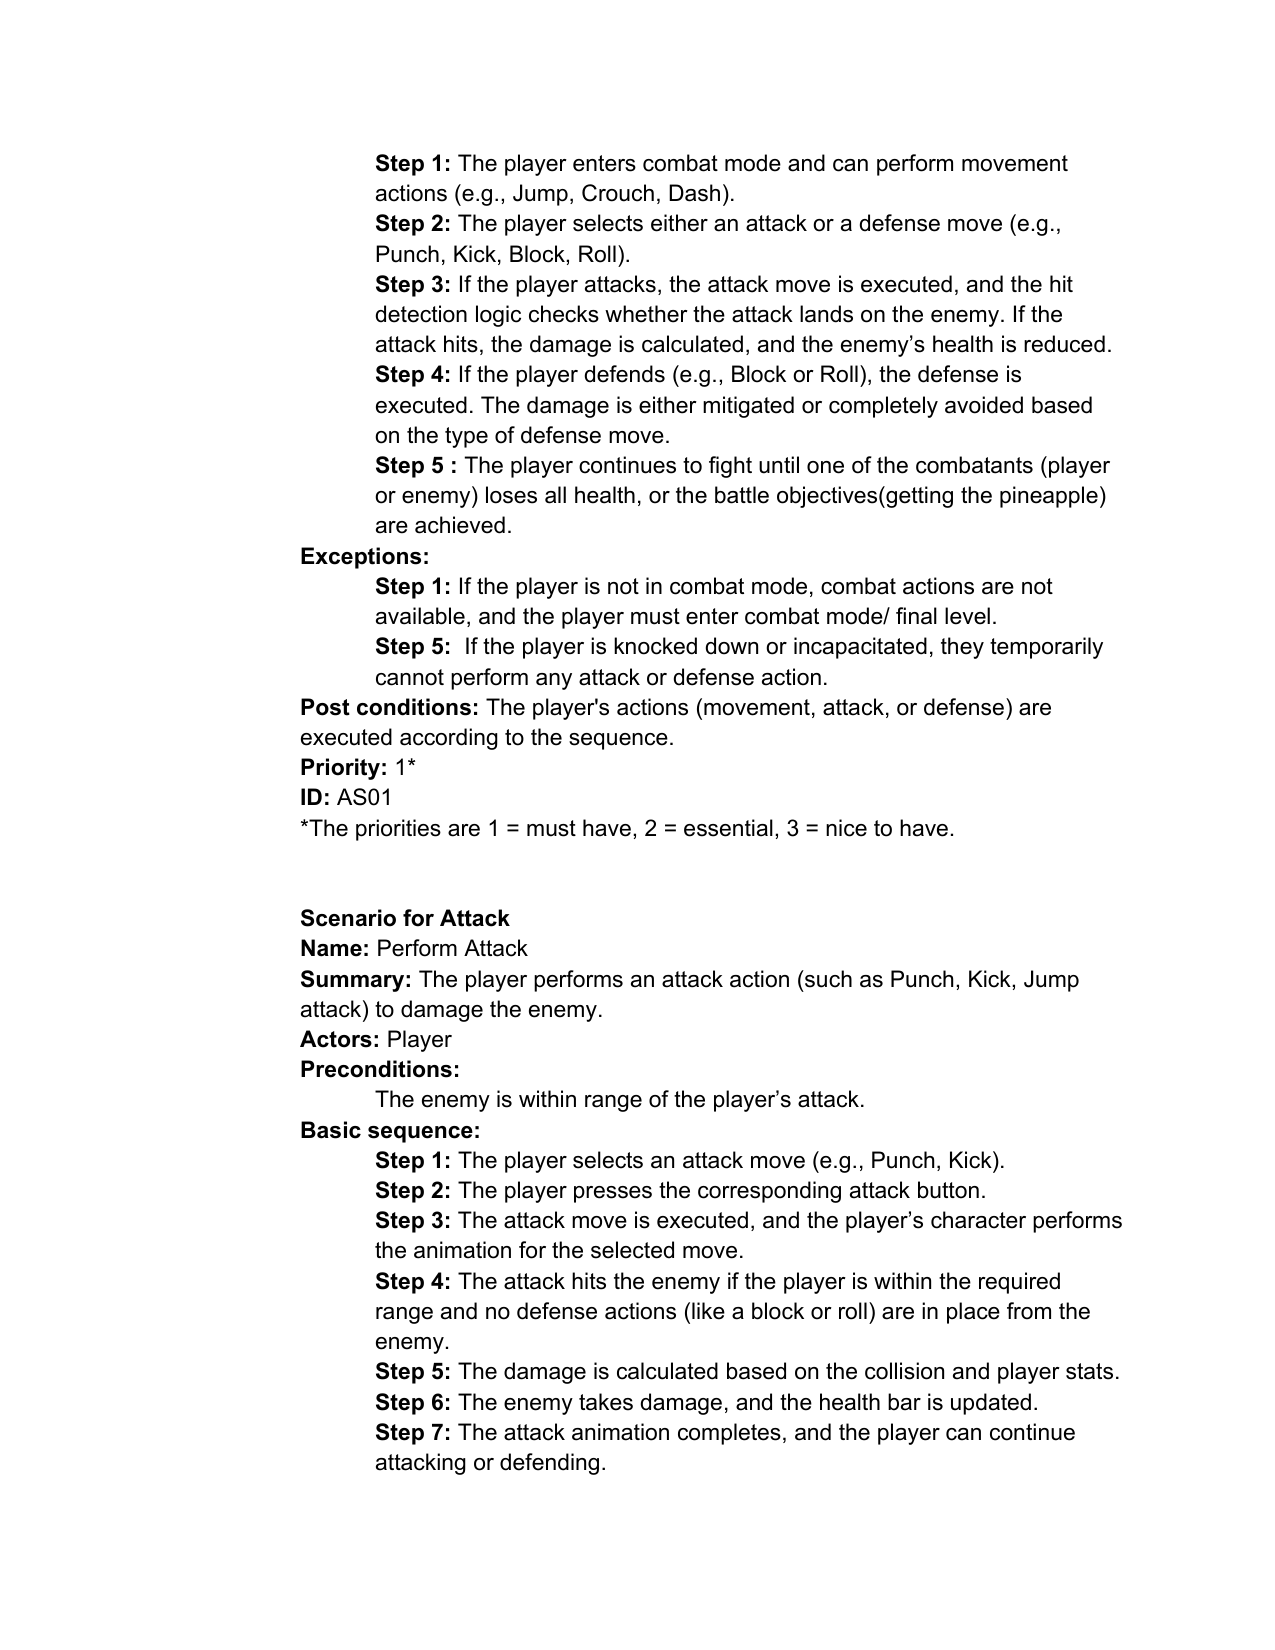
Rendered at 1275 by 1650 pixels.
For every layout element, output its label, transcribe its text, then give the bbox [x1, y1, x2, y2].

text Step 6: The enemy takes damage, and the health bar is updated. [375, 1388, 1125, 1415]
text Scenario for Attack [300, 905, 1125, 932]
text The enemy is within range of the player’s attack. [375, 1086, 1125, 1113]
text Step 1: The player enters combat mode and can perform movement actions (e.g., Jump, Crouch, Dash). [375, 150, 1125, 207]
text ID: AS01 [300, 784, 1125, 811]
text Step 4: The attack hits the enemy if the player is within the required range and no defense actions (like a block or roll) are in place from the enemy. [375, 1268, 1125, 1354]
text Step 3: If the player attacks, the attack move is executed, and the hit detection logic checks whether the attack lands on the enemy. If the attack hits, the damage is calculated, and the enemy’s health is reduced. [375, 271, 1125, 358]
text Step 5: The damage is calculated based on the collision and player stats. [375, 1358, 1125, 1385]
text Step 1: If the player is not in combat mode, combat actions are not available, and the player must enter combat mode/ final level. [375, 573, 1125, 629]
text Step 2: The player presses the corresponding attack button. [375, 1177, 1125, 1203]
text Step 5: If the player is knocked down or incapacitated, they temporarily cannot perform any attack or defense action. [375, 633, 1125, 690]
text *The priorities are 1 = must have, 2 = essential, 3 = nice to have. [300, 814, 1125, 841]
text Step 2: The player selects either an attack or a defense move (e.g., Punch, Kick, Block, Roll). [375, 210, 1125, 267]
text Step 3: The attack move is executed, and the player’s character performs the animation for the selected move. [375, 1207, 1125, 1264]
text Step 1: The player selects an attack move (e.g., Punch, Kick). [375, 1147, 1125, 1173]
text Step 4: If the player defends (e.g., Block or Roll), the defense is executed. The damage is either mitigated or completely avoided based on the type of defense move. [375, 361, 1125, 448]
text Basic sequence: [300, 1117, 1125, 1143]
text Priority: 1* [300, 754, 1125, 781]
text Name: Perform Attack Summary: The player performs an attack action (such as Punch, Kick, Jump attack) to damage the enemy. Actors: Player Preconditions: [300, 935, 1125, 1083]
text Step 7: The attack animation completes, and the player can continue attacking or defending. [375, 1419, 1125, 1475]
text Exceptions: [300, 543, 1125, 569]
text Post conditions: The player's actions (movement, attack, or defense) are executed according to the sequence. [300, 694, 1125, 750]
text Step 5 : The player continues to fight until one of the combatants (player or enemy) loses all health, or the battle objectives(getting the pineapple) are achieved. [375, 452, 1125, 539]
